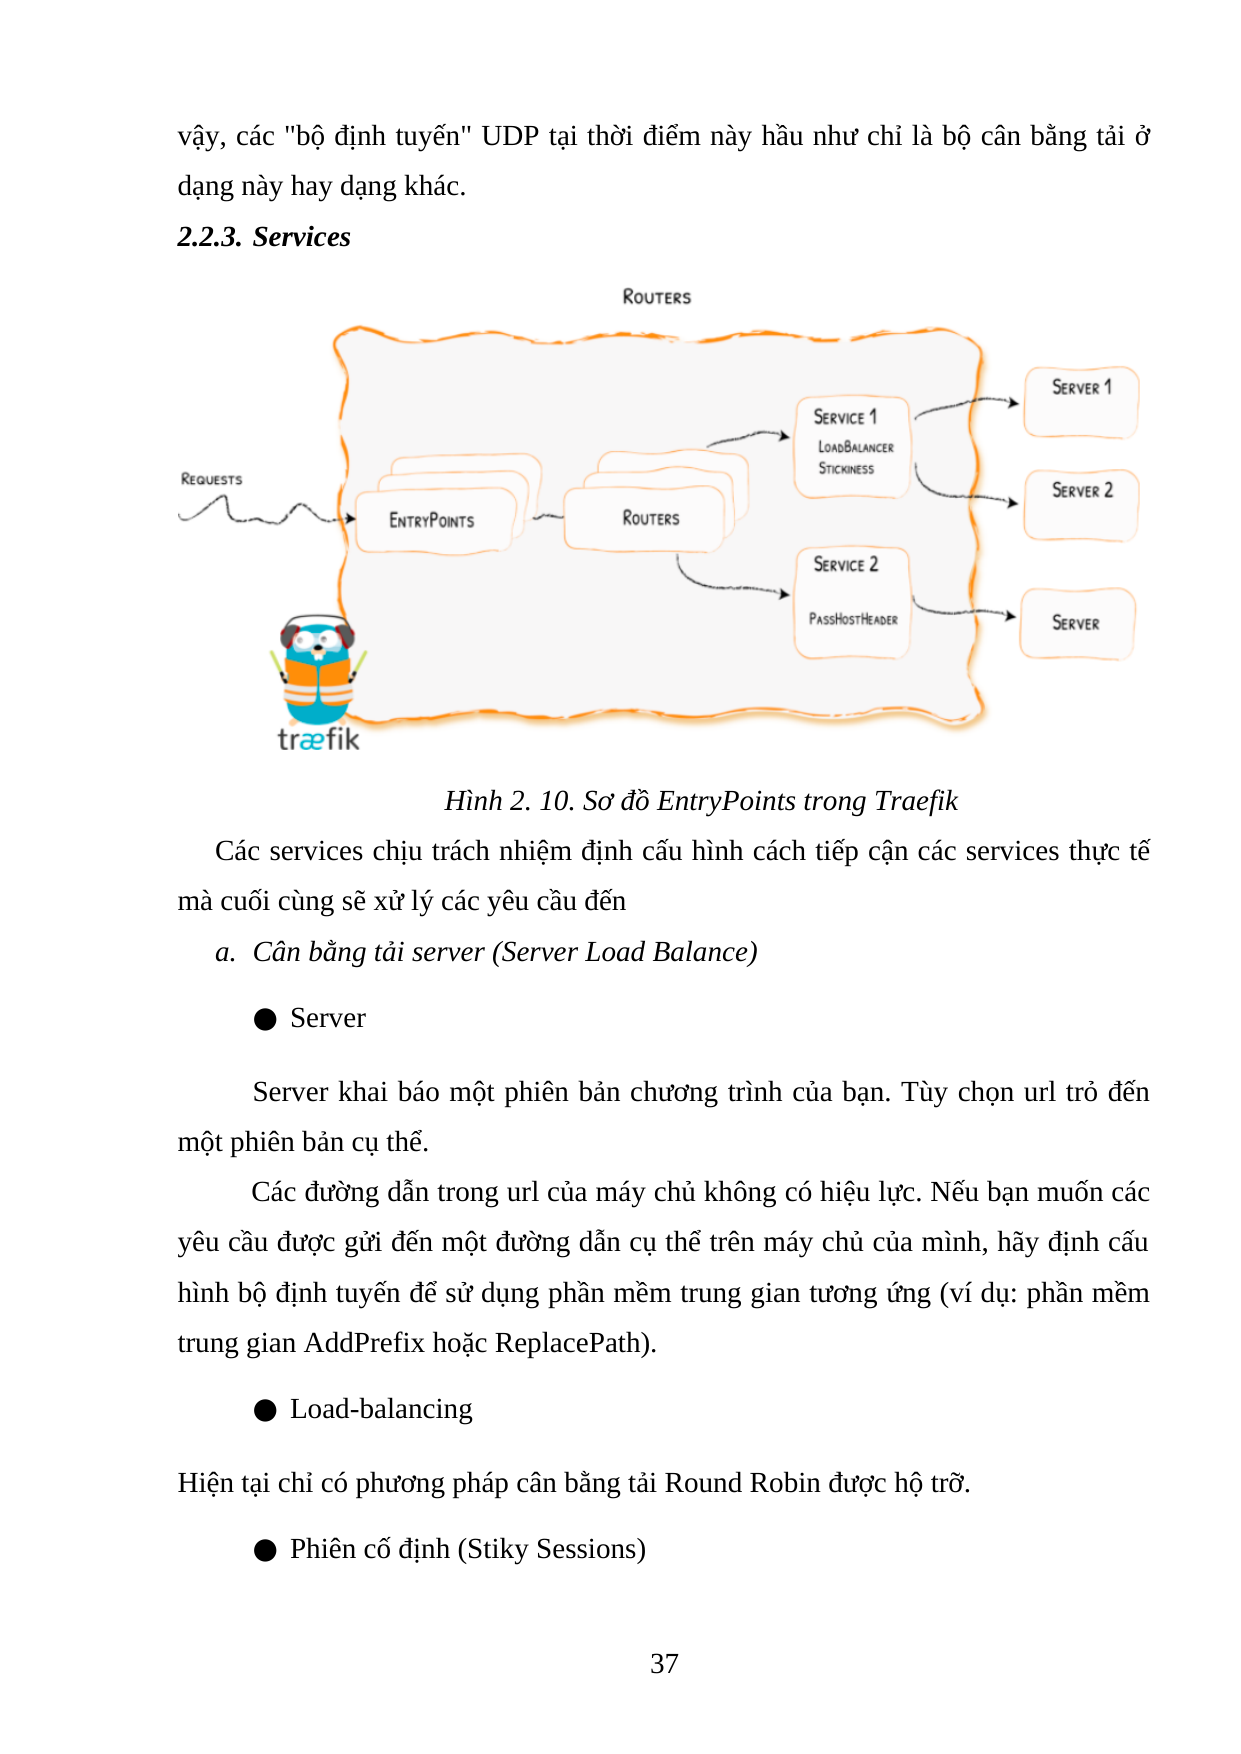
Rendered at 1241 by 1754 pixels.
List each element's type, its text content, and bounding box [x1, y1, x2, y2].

list Phiên cố định (Stiky Sessions) [252, 1516, 1152, 1575]
list Load-balancing [252, 1376, 1152, 1435]
text Hiện tại chỉ có phương pháp cân bằng tải Round Robin được hộ trỡ. [177, 1465, 1152, 1499]
subtitle Cân bằng tải server (Server Load Balance) [215, 934, 1152, 967]
subtitle Services [177, 219, 1152, 252]
picture [177, 269, 1150, 766]
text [177, 118, 1152, 202]
text Server khai báo một phiên bản chương trình của bạn. Tùy chọn url trỏ đến một phiên bản cụ thể. [177, 1074, 1152, 1157]
list Server [252, 984, 1152, 1044]
text Các services chịu trách nhiệm định cấu hình cách tiếp cận các services thực tế mà cuối cùng sẽ xử lý các yêu cầu đến [177, 833, 1152, 917]
text Các đường dẫn trong url của máy chủ không có hiệu lực. Nếu bạn muốn các yêu cầu được gửi đến một đường dẫn cụ thể trên máy chủ của mình, hãy định cấu hình bộ định tuyến để sử dụng phần mềm trung gian tương ứng (ví dụ: phần mềm trung gian AddPrefix hoặc ReplacePath). [177, 1174, 1152, 1359]
